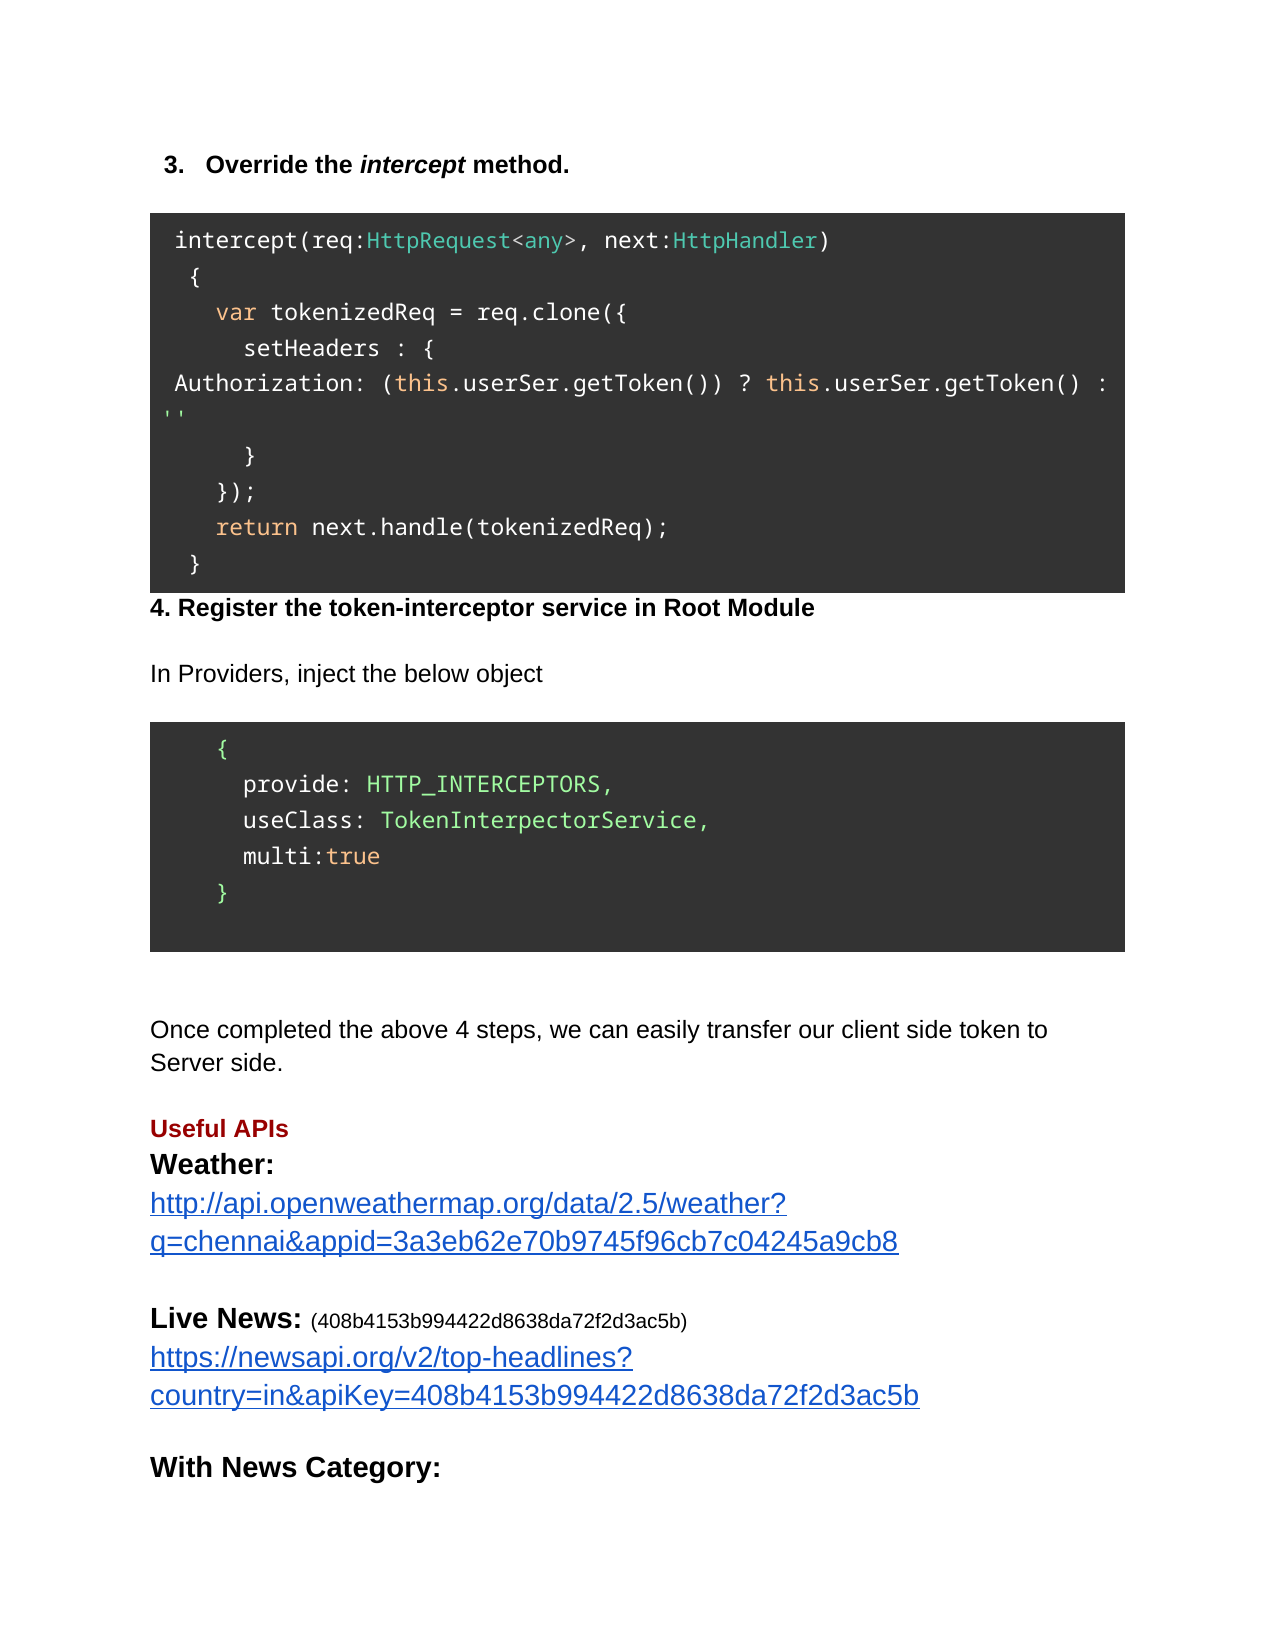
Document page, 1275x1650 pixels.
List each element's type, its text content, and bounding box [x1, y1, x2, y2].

table_header { provide: HTTP_INTERCEPTORS, useClass: TokenInterpectorService, multi:true } [150, 722, 1125, 952]
table_header intercept(req:HttpRequest<any>, next:HttpHandler) { var tokenizedReq = req.clone({ setHeaders : { Authorization: (this.userSer.getToken()) ? this.userSer.getToken() : '' } }); return next.handle(tokenizedReq); } [150, 213, 1125, 593]
text http://api.openweathermap.org/data/2.5/weather?q=chennai&appid=3a3eb62e70b9745f96cb7c04245a9cb8 [150, 1186, 1125, 1258]
text Useful APIs [150, 1114, 1125, 1143]
text 3. Override the intercept method. [150, 150, 1125, 179]
text https://newsapi.org/v2/top-headlines?country=in&apiKey=408b4153b994422d8638da72f2d3ac5b [150, 1340, 1125, 1412]
text 4. Register the token-interceptor service in Root Module [150, 593, 1125, 621]
text In Providers, inject the below object [150, 659, 1125, 687]
text Weather: [150, 1147, 1125, 1181]
text With News Category: [150, 1450, 1125, 1483]
text Once completed the above 4 steps, we can easily transfer our client side token to Server side. [150, 1015, 1125, 1077]
text Live News: (408b4153b994422d8638da72f2d3ac5b) [150, 1301, 1125, 1335]
